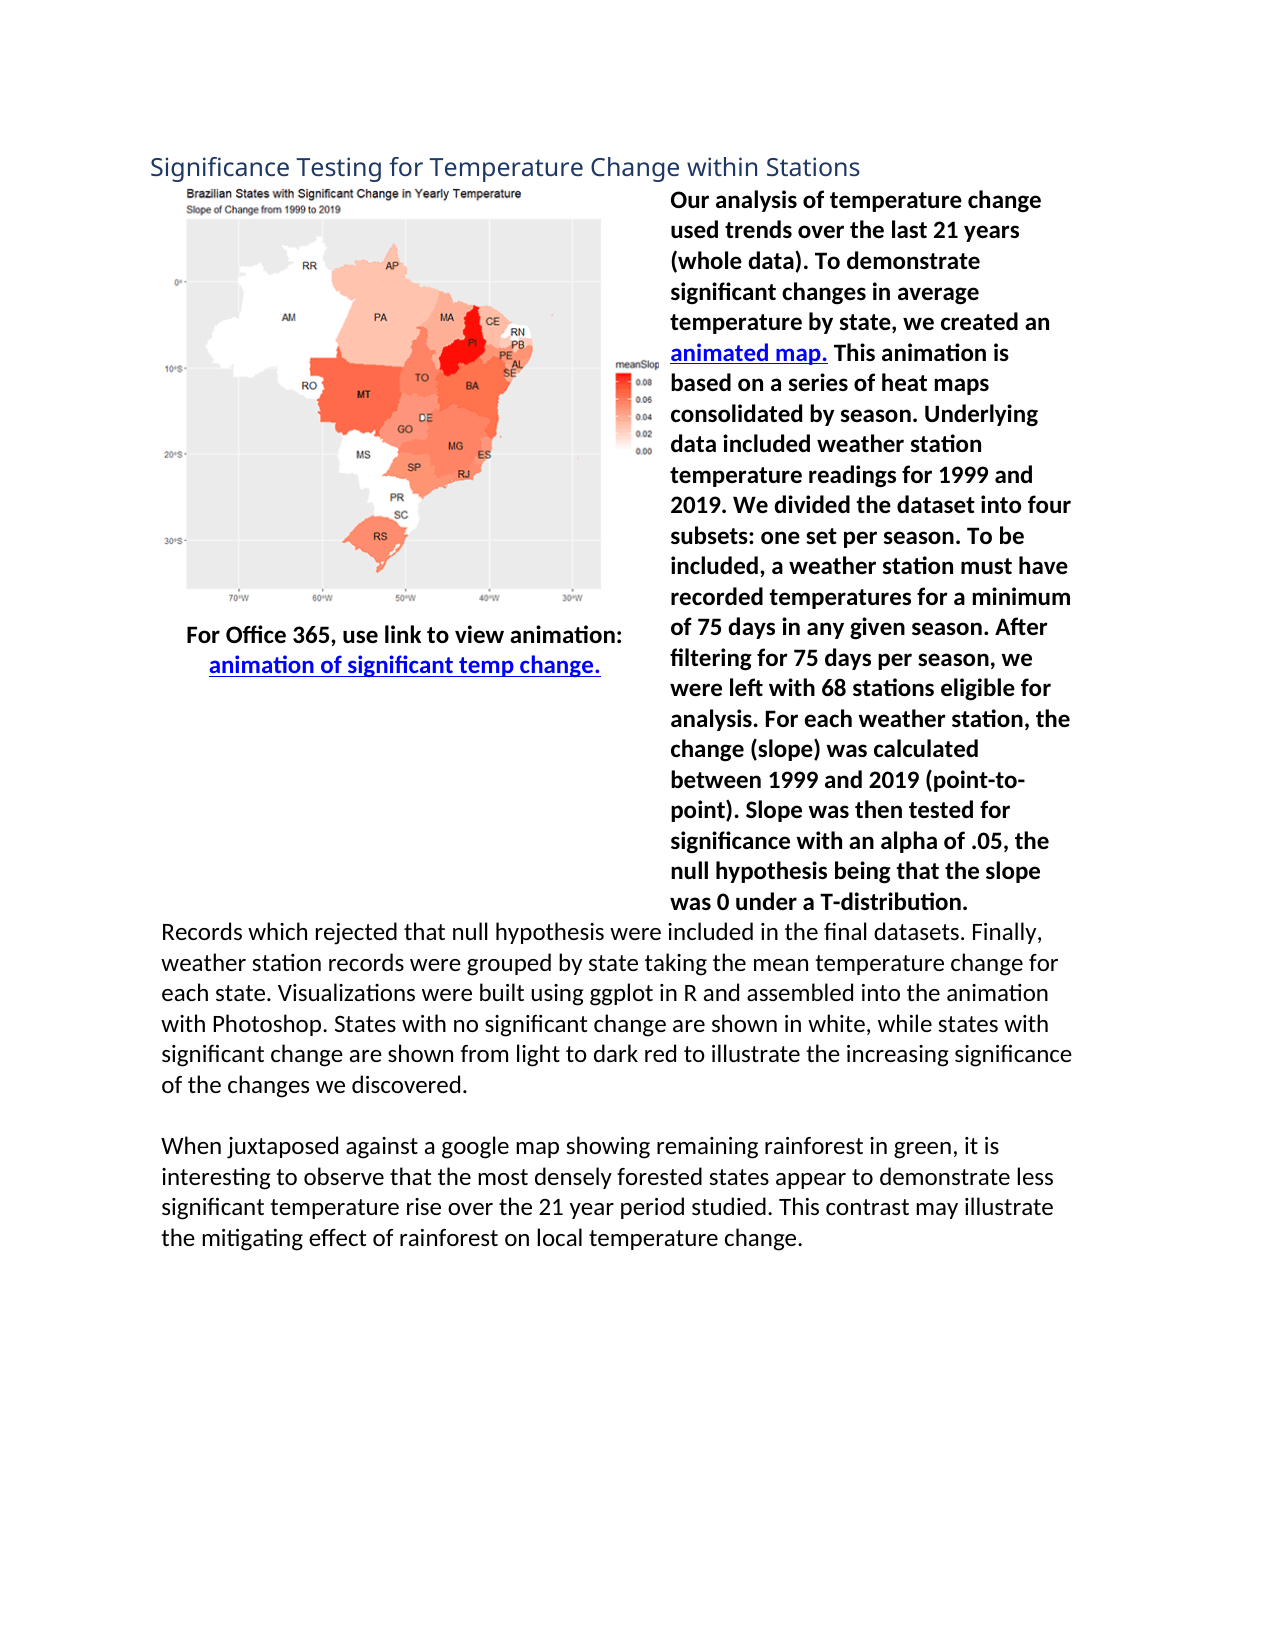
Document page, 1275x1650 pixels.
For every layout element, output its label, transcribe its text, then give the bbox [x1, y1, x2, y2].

picture [161, 184, 659, 619]
table_header Our analysis of temperature change used trends over the last 21 years (whole data). To demonstrate significant changes in average temperature by state, we created an animated map. This animation is based on a series of heat maps consolidated by season. Underlying data included weather station temperature readings for 1999 and 2019. We divided the dataset into four subsets: one set per season. To be included, a weather station must have recorded temperatures for a minimum of 75 days in any given season. After filtering for 75 days per season, we were left with 68 stations eligible for analysis. For each weather station, the change (slope) was calculated between 1999 and 2019 (point-to-point). Slope was then tested for significance with an alpha of .05, the null hypothesis being that the slope was 0 under a T-distribution. [659, 184, 1087, 917]
subtitle Significance Testing for Temperature Change within Stations [150, 150, 1125, 184]
table_header For Office 365, use link to view animation: animation of significant temp change. [150, 184, 659, 917]
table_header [150, 917, 1087, 1283]
